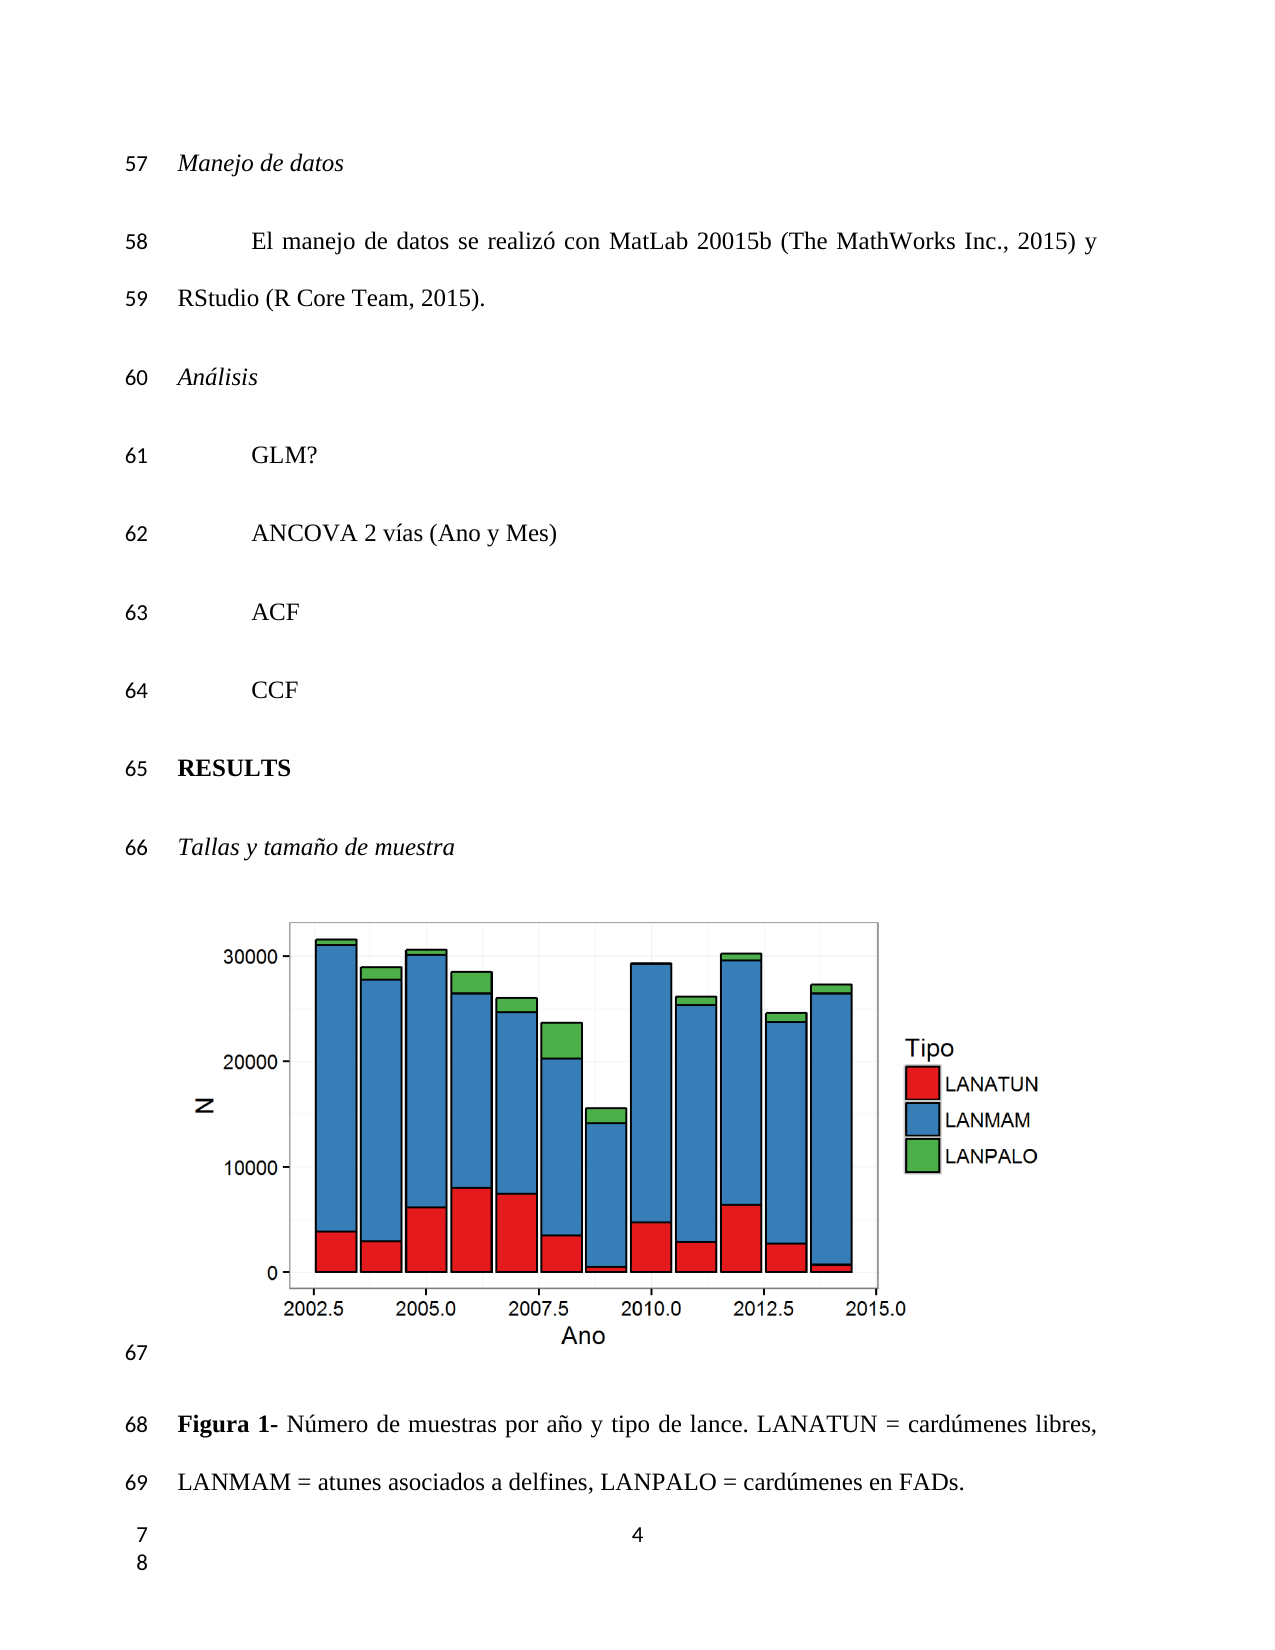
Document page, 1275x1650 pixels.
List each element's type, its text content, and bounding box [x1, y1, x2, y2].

text Análisis [177, 362, 1098, 391]
text Manejo de datos [177, 148, 1098, 176]
text Tallas y tamaño de muestra [177, 832, 1098, 861]
text El manejo de datos se realizó con MatLab 20015b (The MathWorks Inc., 2015) y RStudio (R Core Team, 2015). [177, 226, 1098, 312]
text CCF [251, 675, 1098, 704]
text Figura 1- Número de muestras por año y tipo de lance. LANATUN = cardúmenes libres, LANMAM = atunes asociados a delfines, LANPALO = cardúmenes en FADs. [177, 1409, 1098, 1495]
text ANCOVA 2 vías (Ano y Mes) [251, 518, 1098, 547]
text ACF [251, 597, 1098, 626]
text RESULTS [177, 753, 1098, 782]
picture [177, 910, 1078, 1361]
text GLM? [251, 440, 1098, 469]
